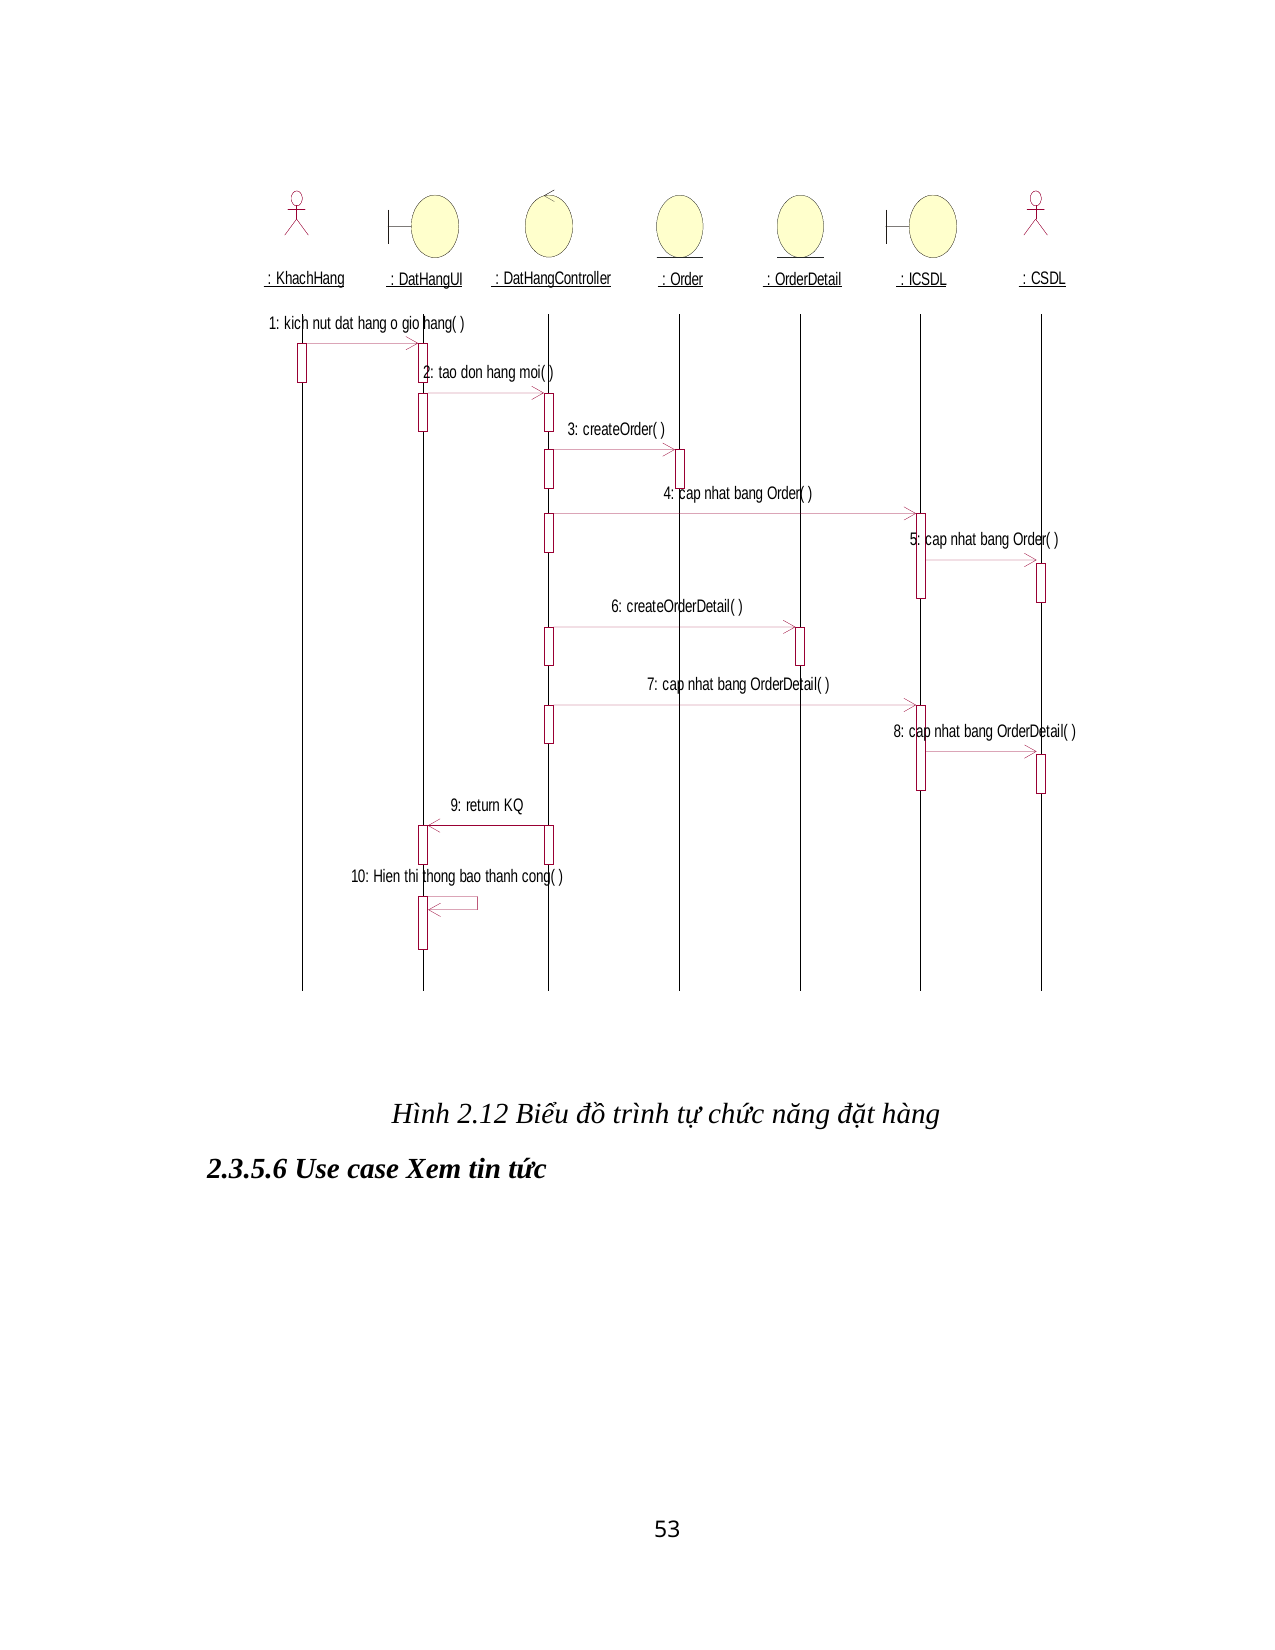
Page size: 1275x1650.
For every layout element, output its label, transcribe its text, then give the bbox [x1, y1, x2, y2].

subtitle 2.3.5.6 Use case Xem tin tức [207, 1151, 1127, 1184]
text Hình 2.12 Biểu đồ trình tự chức năng đặt hàng [207, 1097, 1127, 1130]
